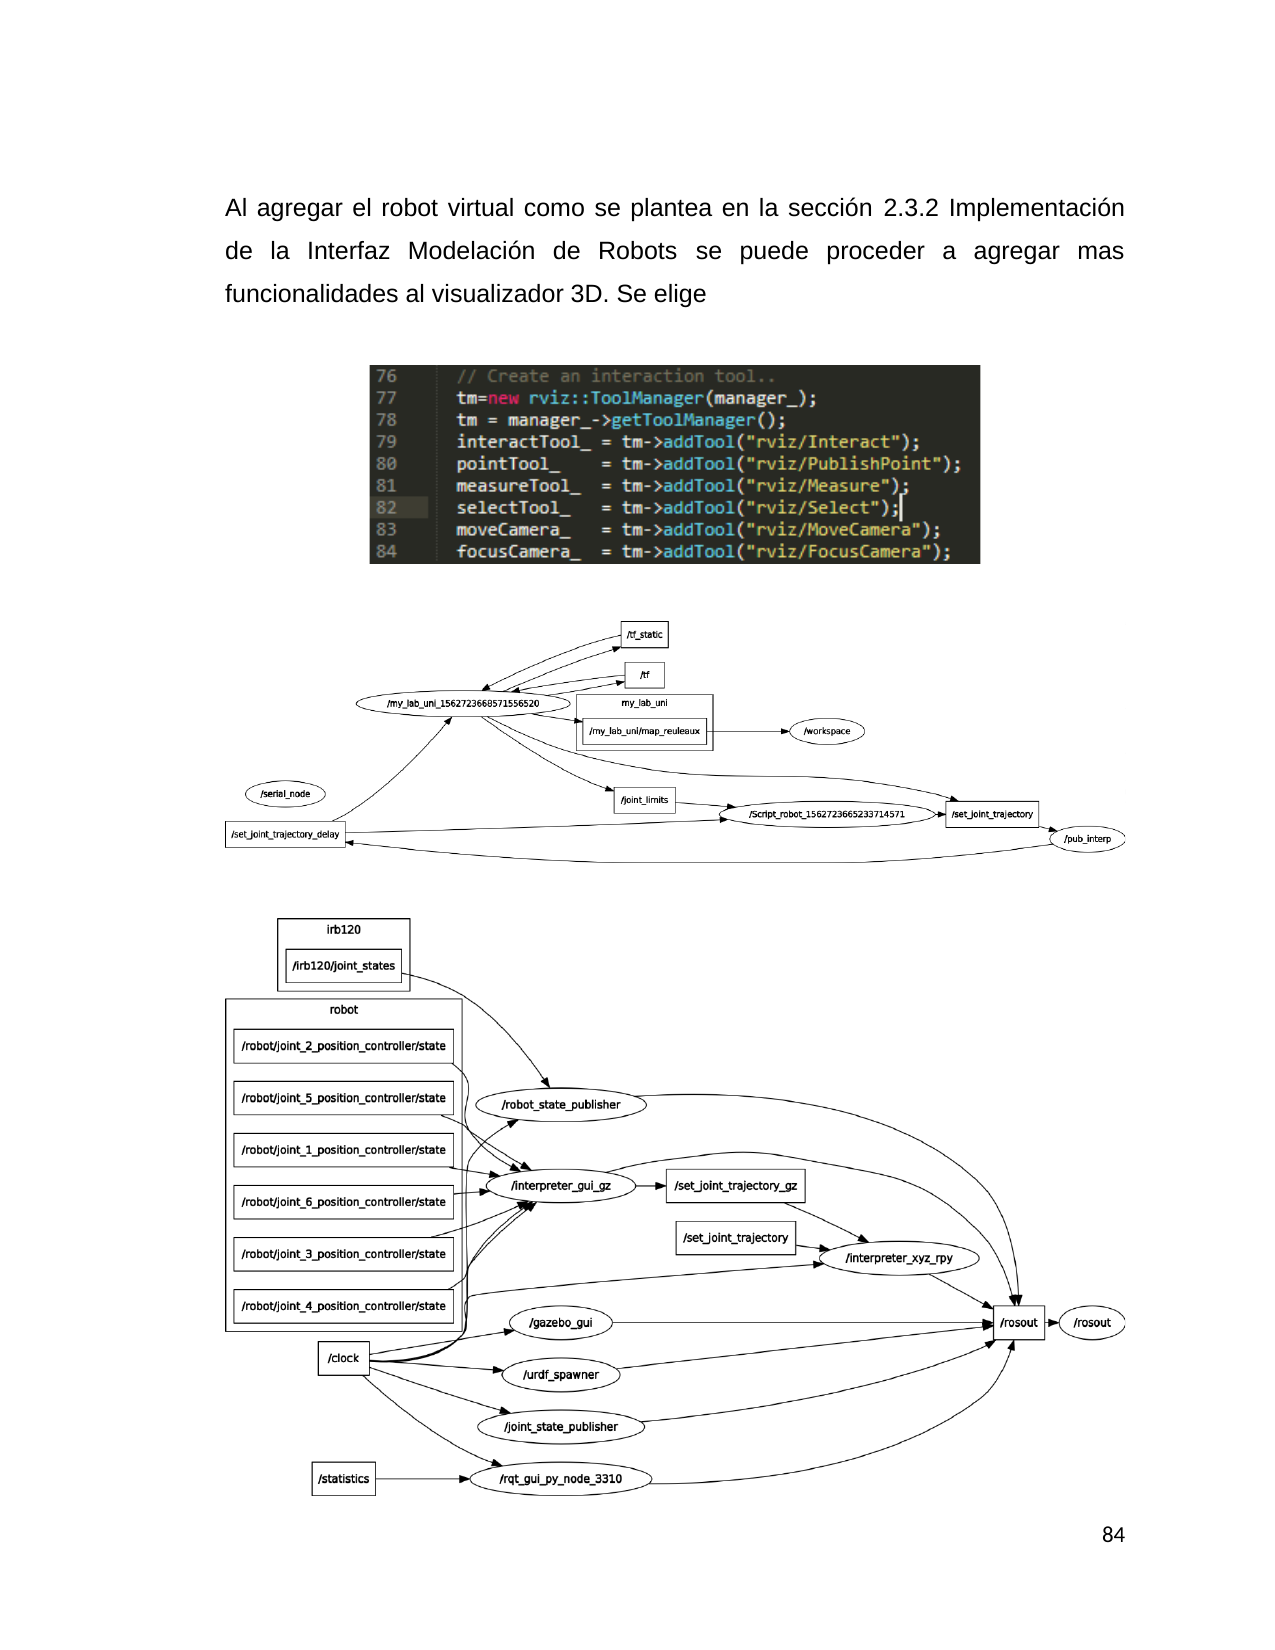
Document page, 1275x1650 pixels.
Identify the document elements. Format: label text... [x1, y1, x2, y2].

picture [225, 918, 1125, 1496]
text Al agregar el robot virtual como se plantea en la sección 2.3.2 Implementación de la Interfaz Modelación de Robots se puede proceder a agregar mas funcionalidades al visualizador 3D. Se elige [225, 193, 1125, 308]
picture [225, 621, 1125, 863]
picture [369, 365, 981, 564]
